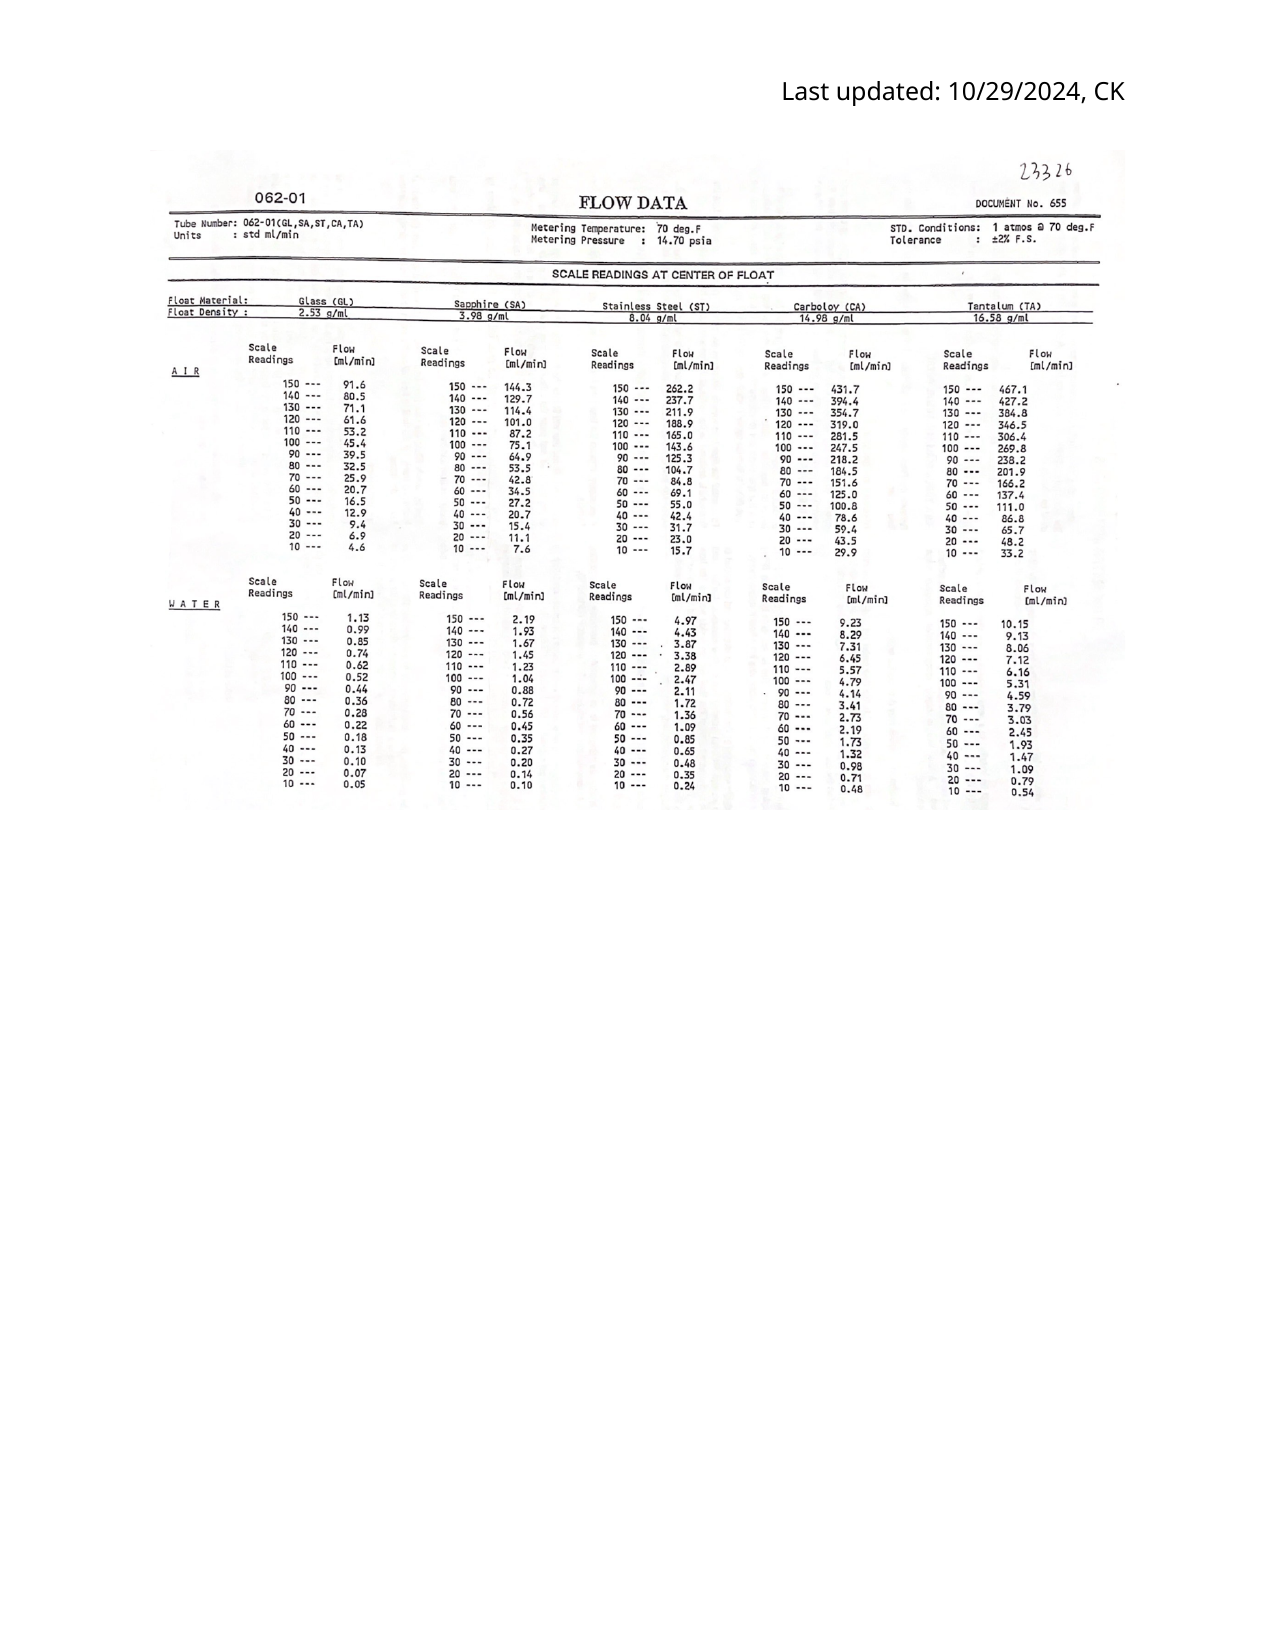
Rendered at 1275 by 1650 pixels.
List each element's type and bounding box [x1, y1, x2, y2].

picture [150, 150, 1125, 810]
